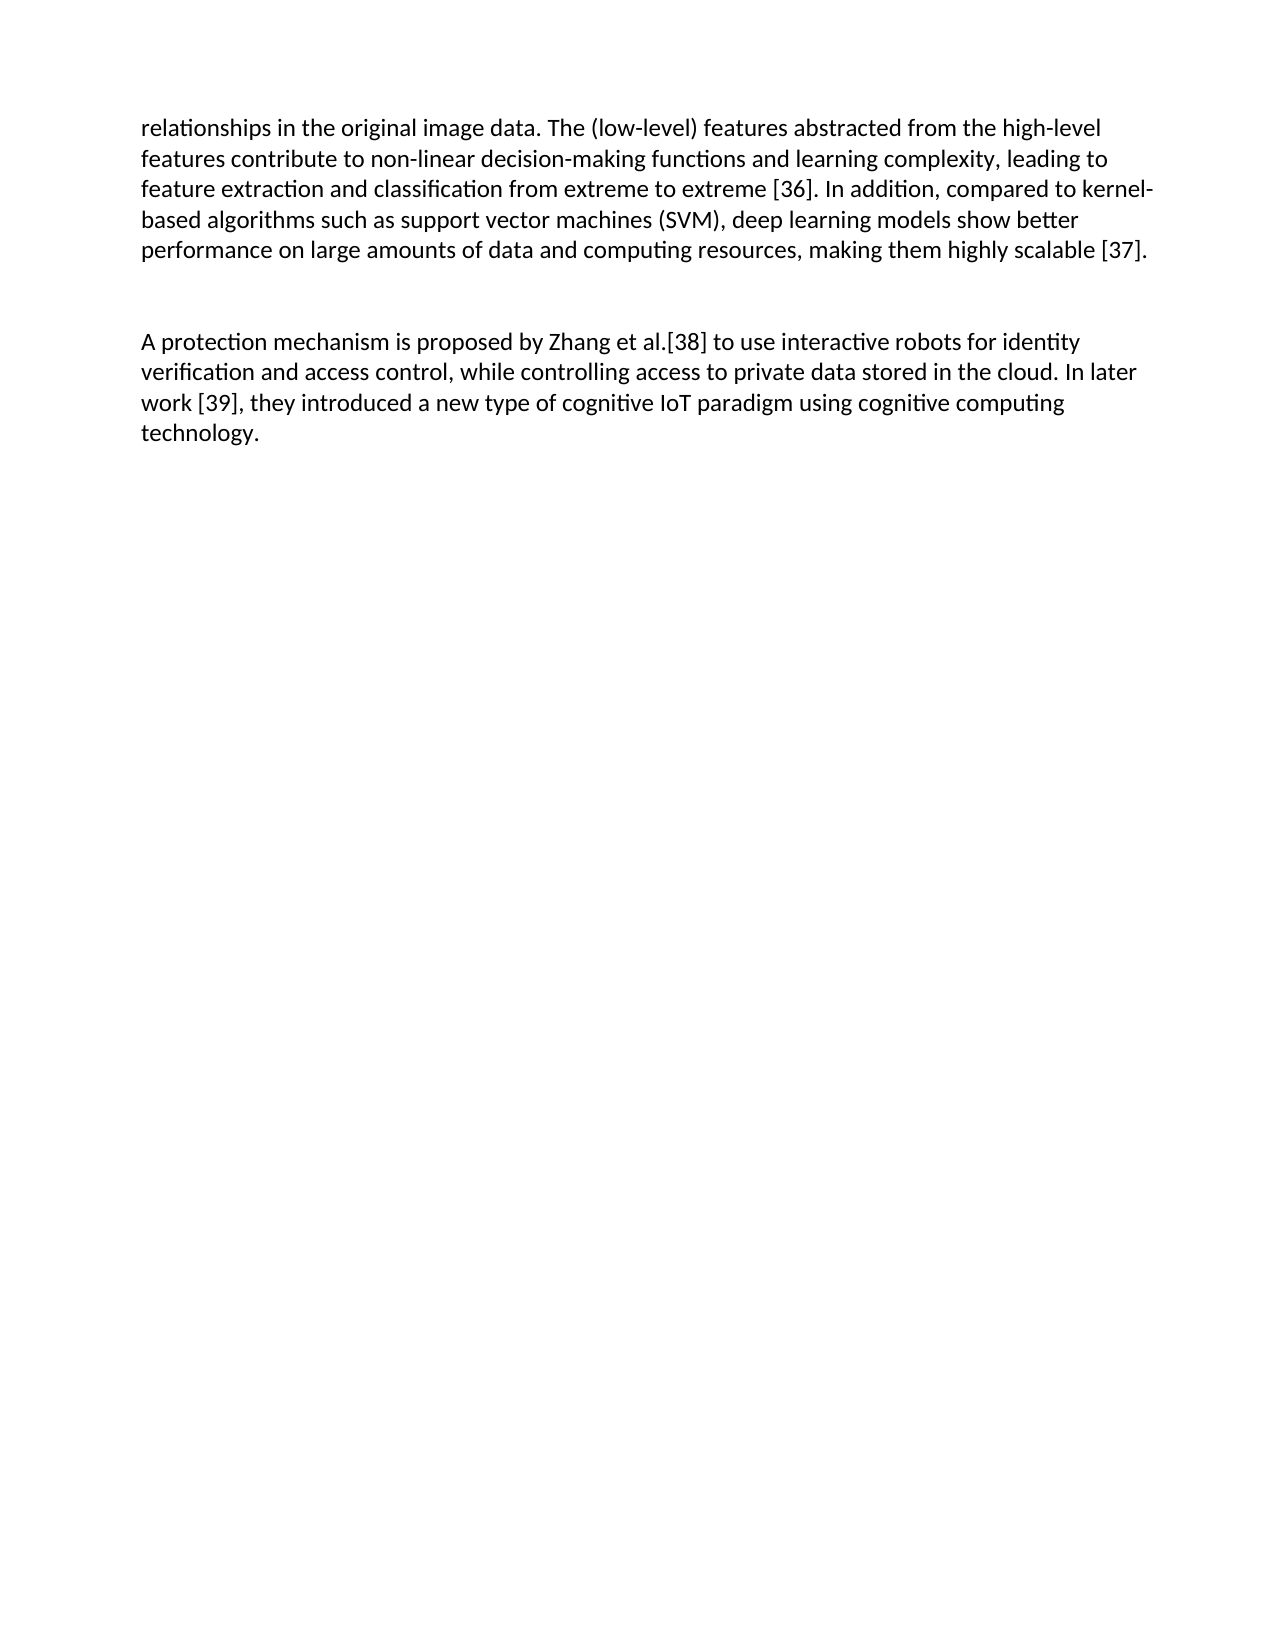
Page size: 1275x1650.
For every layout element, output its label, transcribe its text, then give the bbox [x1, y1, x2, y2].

text A protection mechanism is proposed by Zhang et al.[38] to use interactive robots for identity verification and access control, while controlling access to private data stored in the cloud. In later work [39], they introduced a new type of cognitive IoT paradigm using cognitive computing technology. [141, 326, 1172, 448]
text relationships in the original image data. The (low-level) features abstracted from the high-level features contribute to non-linear decision-making functions and learning complexity, leading to feature extraction and classification from extreme to extreme [36]. In addition, compared to kernel- based algorithms such as support vector machines (SVM), deep learning models show better performance on large amounts of data and computing resources, making them highly scalable [37]. [141, 112, 1157, 265]
